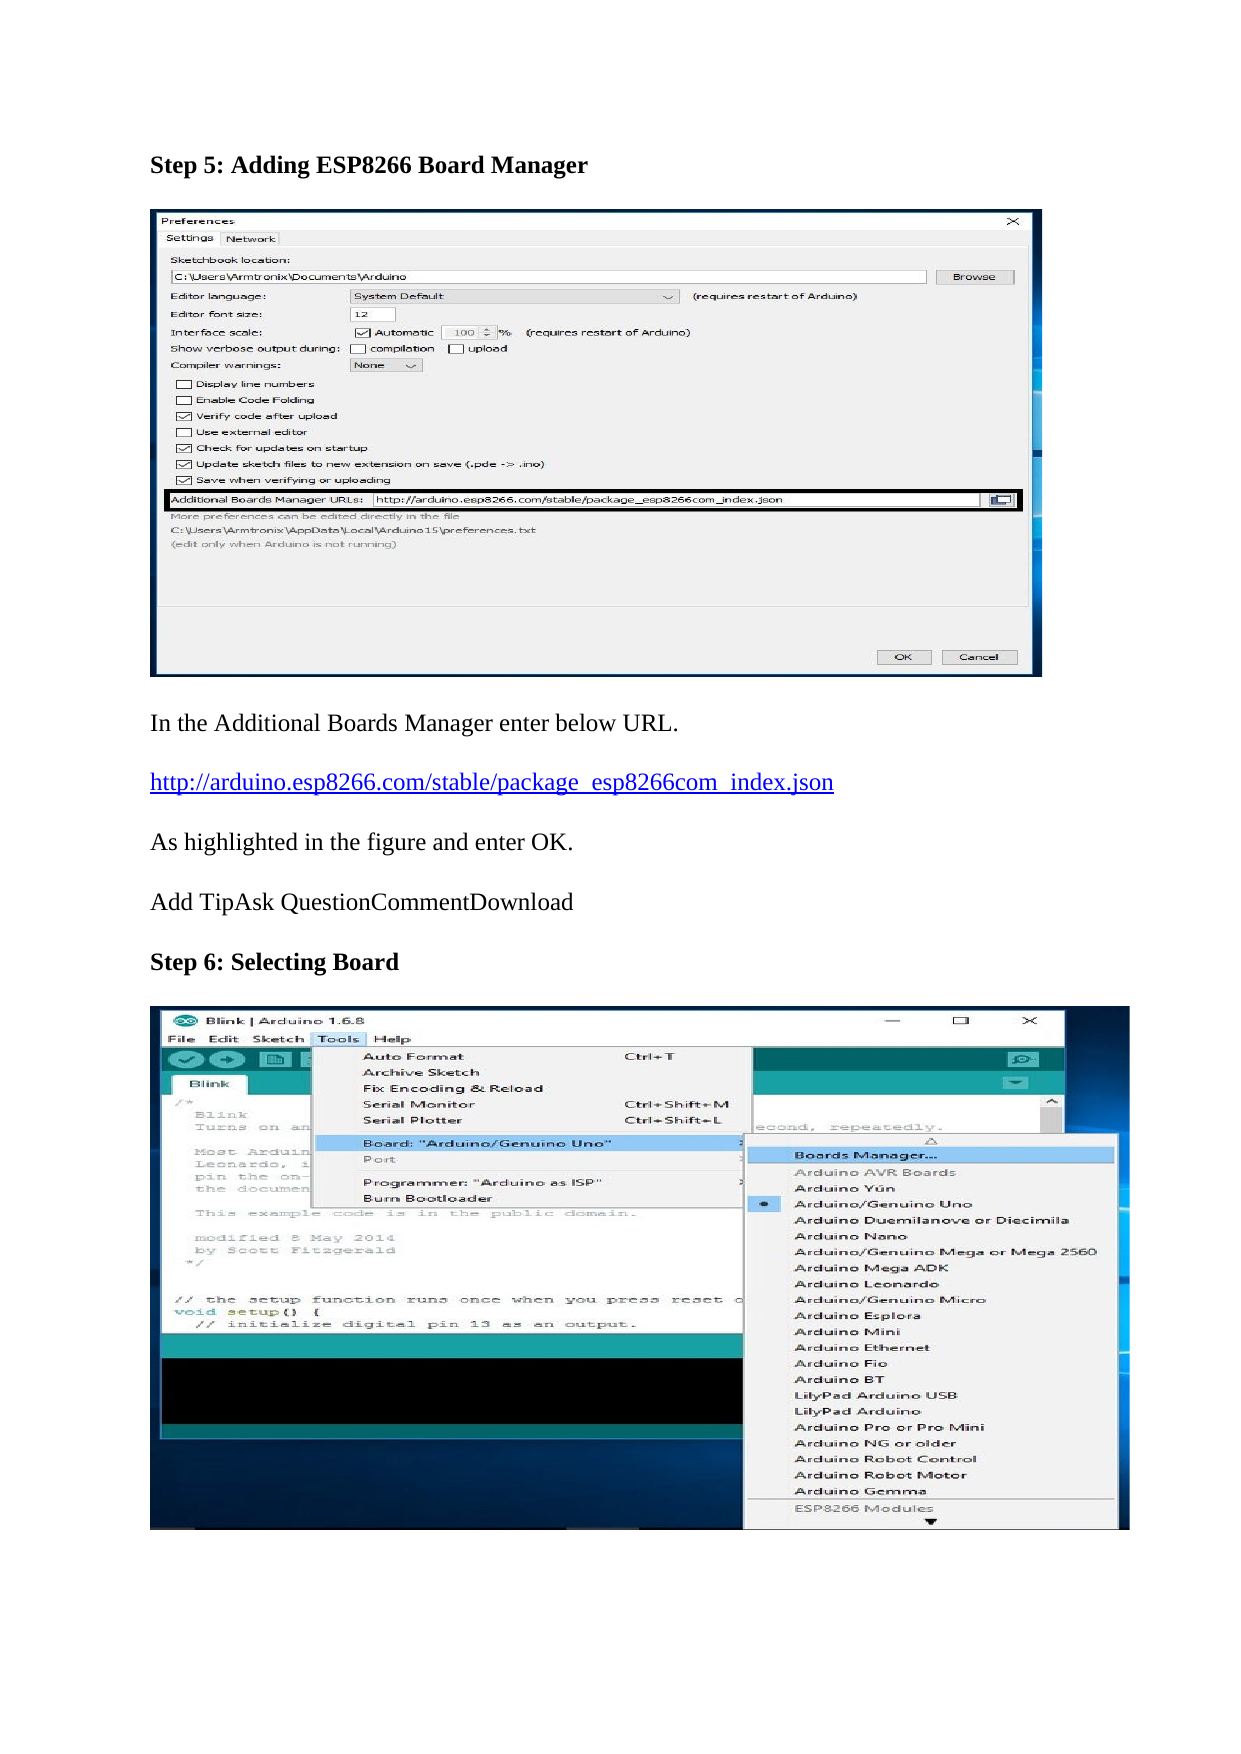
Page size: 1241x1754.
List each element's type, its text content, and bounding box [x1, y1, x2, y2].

text Step 5: Adding ESP8266 Board Manager [150, 150, 1137, 179]
picture [150, 1006, 1130, 1530]
text Step 6: Selecting Board [150, 947, 1137, 976]
text As highlighted in the figure and enter OK. [150, 827, 1137, 856]
text Add TipAsk QuestionCommentDownload [150, 887, 1137, 916]
text http://arduino.esp8266.com/stable/package_esp8266com_index.json [150, 767, 1137, 796]
picture [150, 209, 1043, 677]
text In the Additional Boards Manager enter below URL. [150, 708, 1137, 736]
